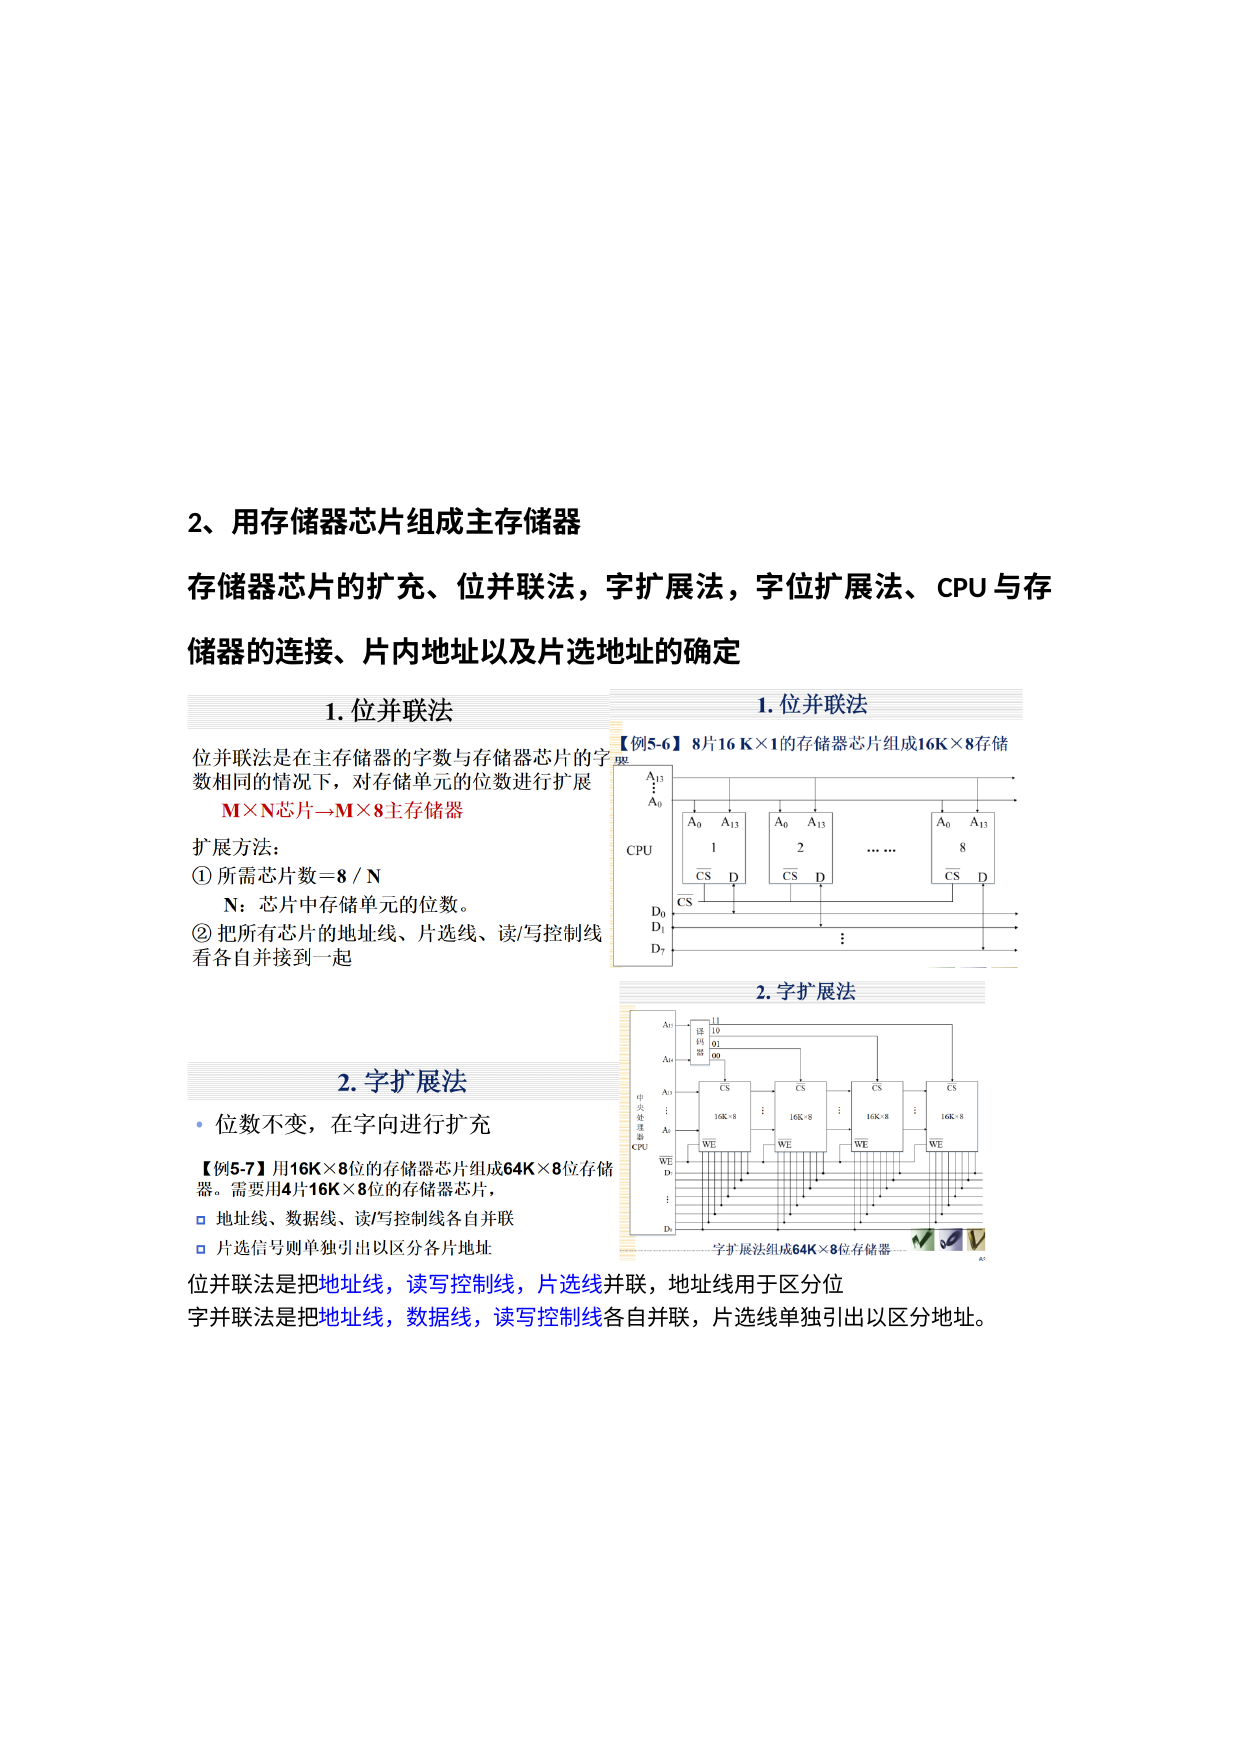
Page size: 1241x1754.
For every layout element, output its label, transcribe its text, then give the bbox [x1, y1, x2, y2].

picture [187, 980, 986, 1261]
picture [187, 689, 1023, 968]
list 用存储器芯片组成主存储器 [187, 487, 1053, 552]
list 存储器芯片的扩充、位并联法，字扩展法，字位扩展法、CPU与存储器的连接、片内地址以及片选地址的确定 [187, 552, 1053, 682]
list 字并联法是把地址线，数据线，读写控制线各自并联，片选线单独引出以区分地址。 [187, 1299, 1053, 1332]
list 位并联法是把地址线，读写控制线，片选线并联，地址线用于区分位 [187, 1267, 1053, 1299]
